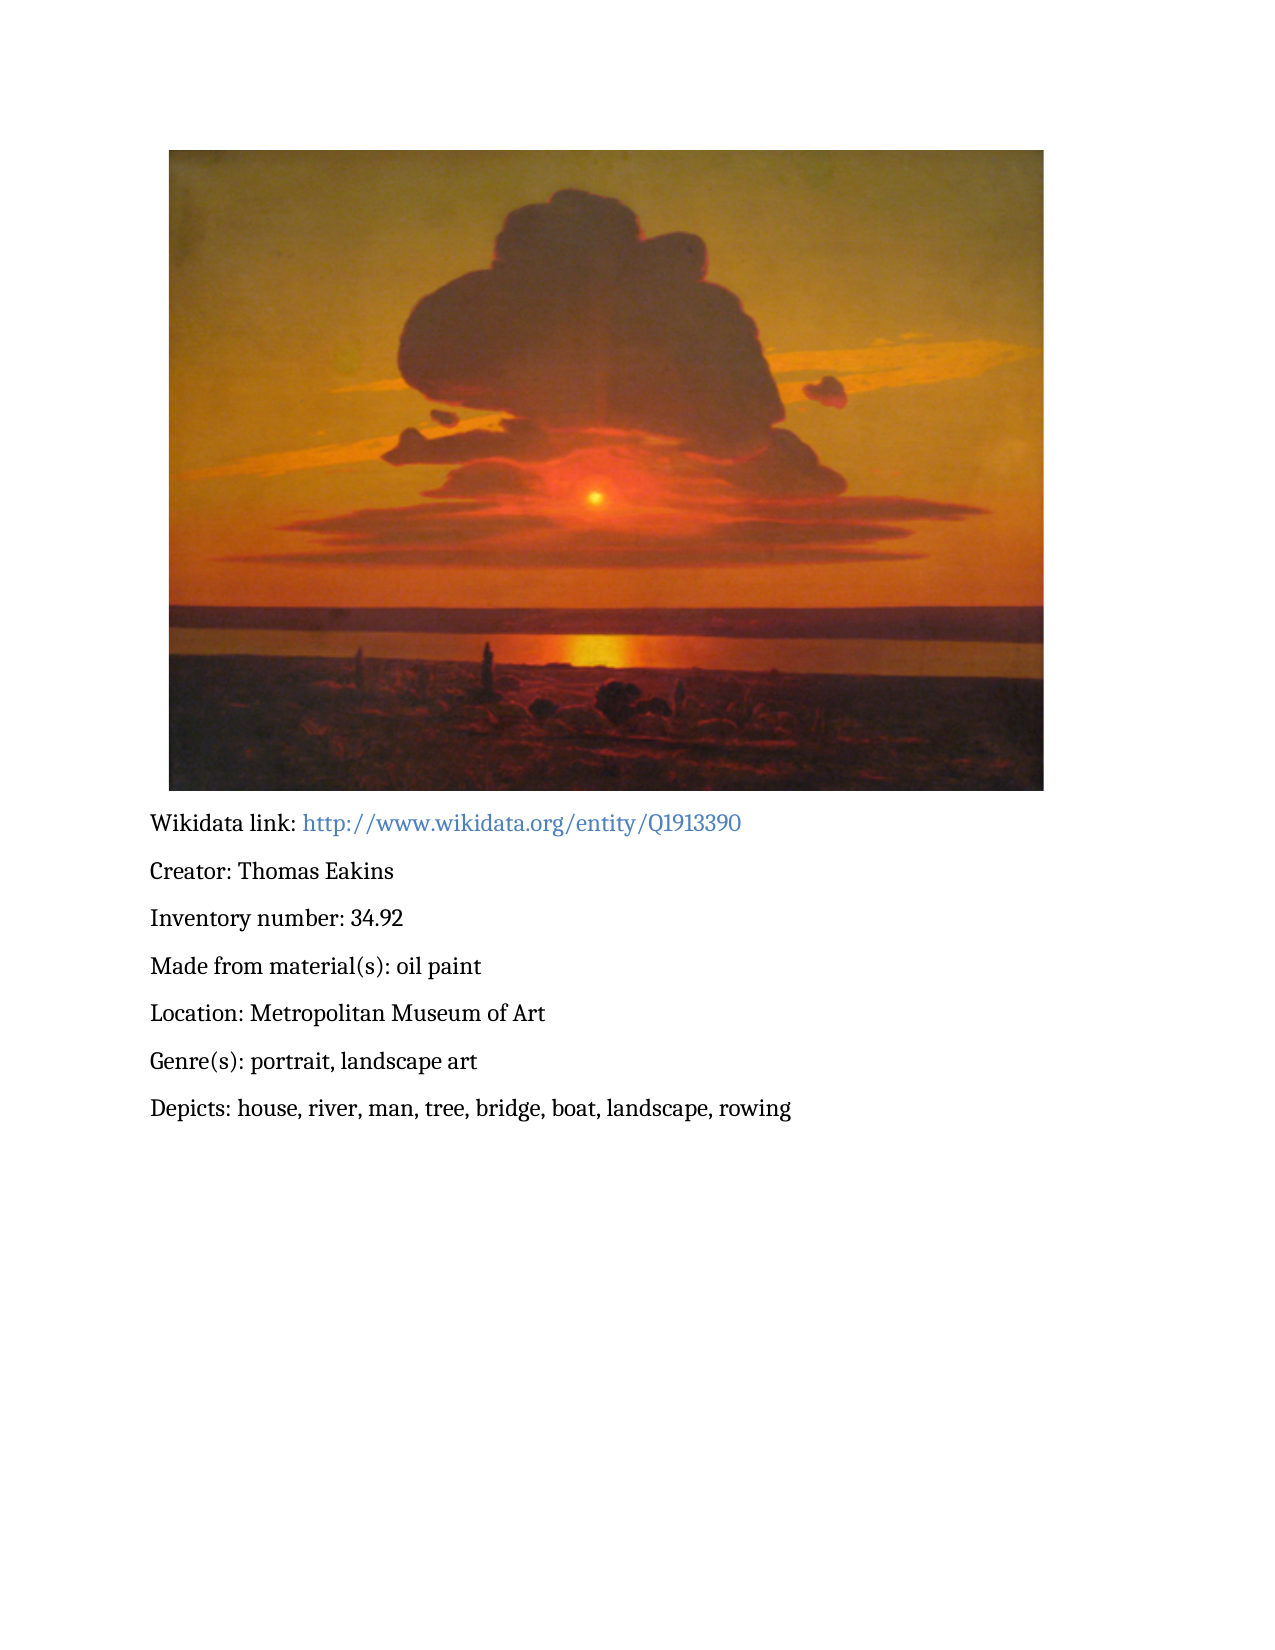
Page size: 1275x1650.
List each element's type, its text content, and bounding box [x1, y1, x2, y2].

text Made from material(s): oil paint [150, 952, 1125, 981]
text Location: Metropolitan Museum of Art [150, 999, 1125, 1028]
text Genre(s): portrait, landscape art [150, 1047, 1125, 1076]
text Depicts: house, river, man, tree, bridge, boat, landscape, rowing [150, 1094, 1125, 1123]
picture [168, 150, 1044, 791]
text Wikidata link: http://www.wikidata.org/entity/Q1913390 [150, 809, 1125, 838]
text Inventory number: 34.92 [150, 904, 1125, 933]
text Creator: Thomas Eakins [150, 857, 1125, 886]
